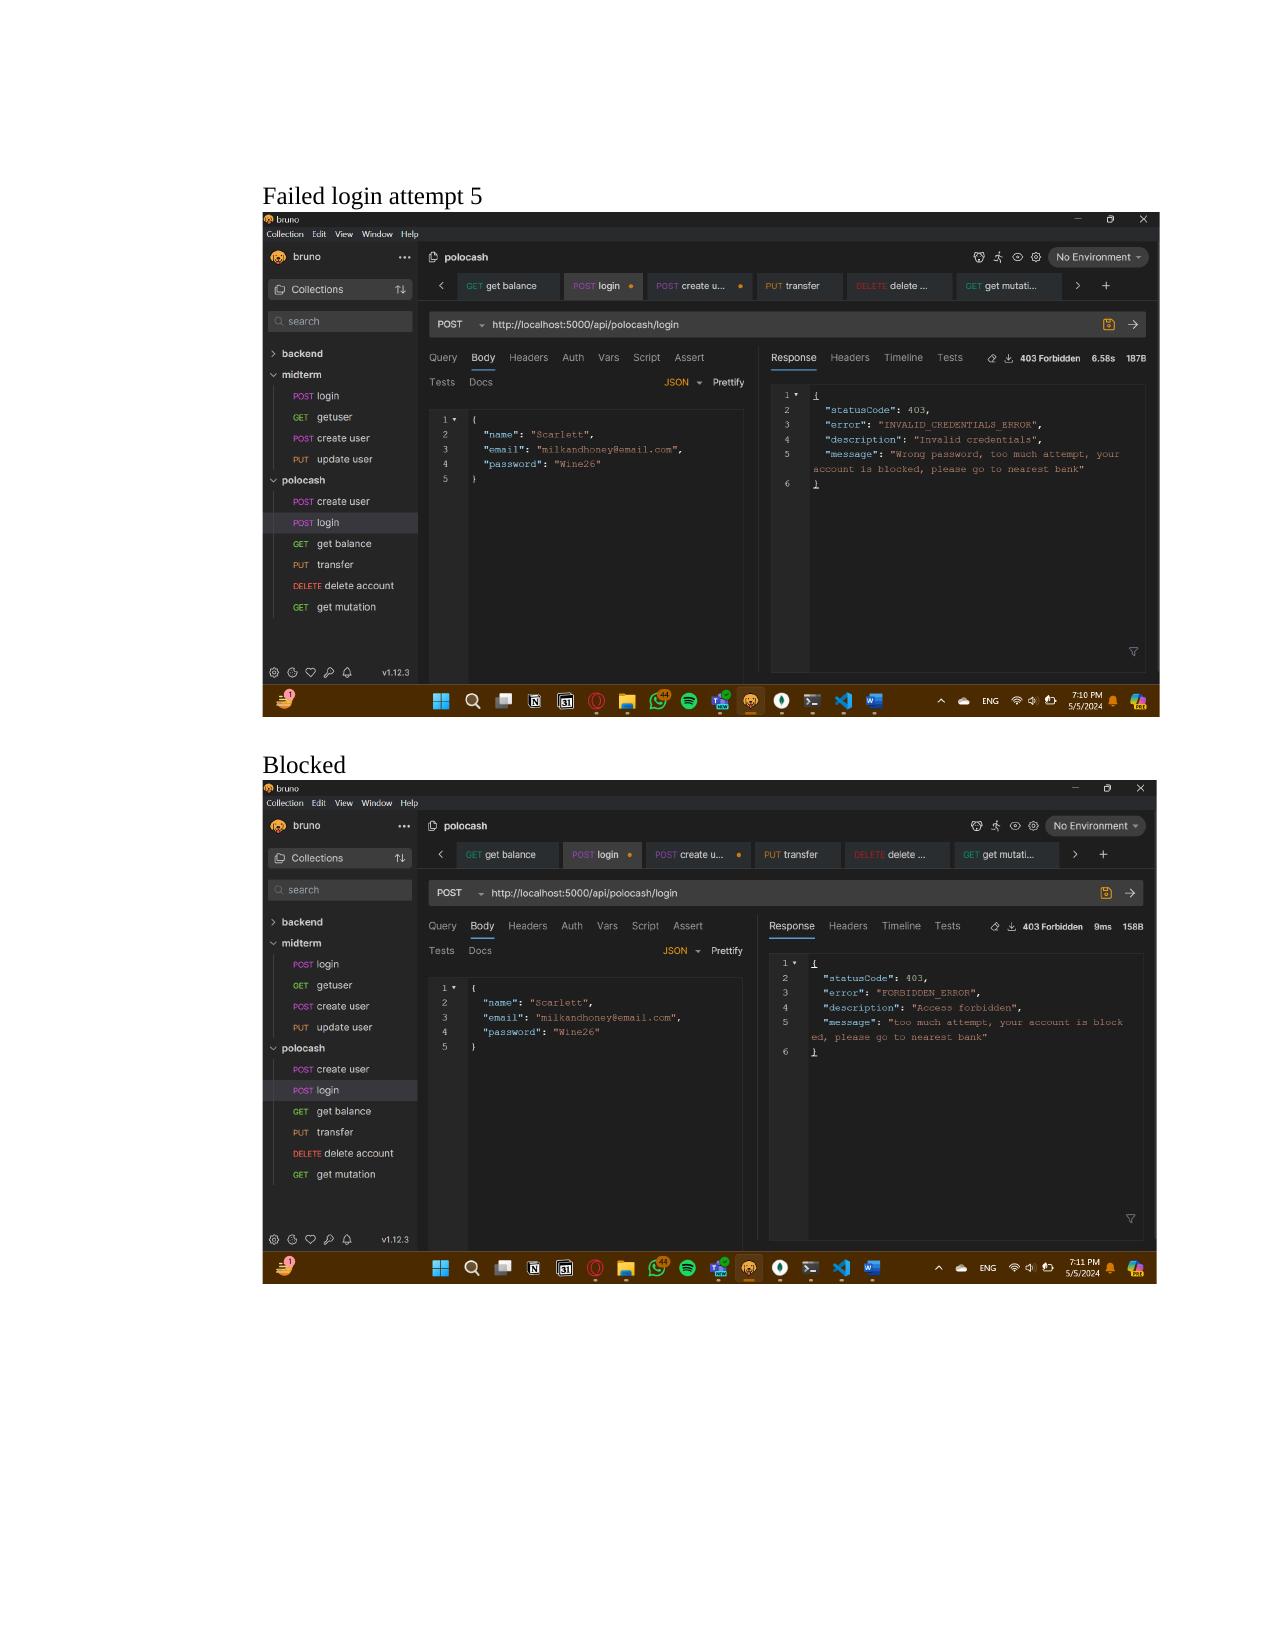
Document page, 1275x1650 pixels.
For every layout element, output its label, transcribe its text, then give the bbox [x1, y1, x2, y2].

list Blocked [262, 750, 1125, 778]
picture [262, 212, 1160, 717]
picture [262, 780, 1157, 1284]
list Failed login attempt 5 [262, 181, 1125, 210]
